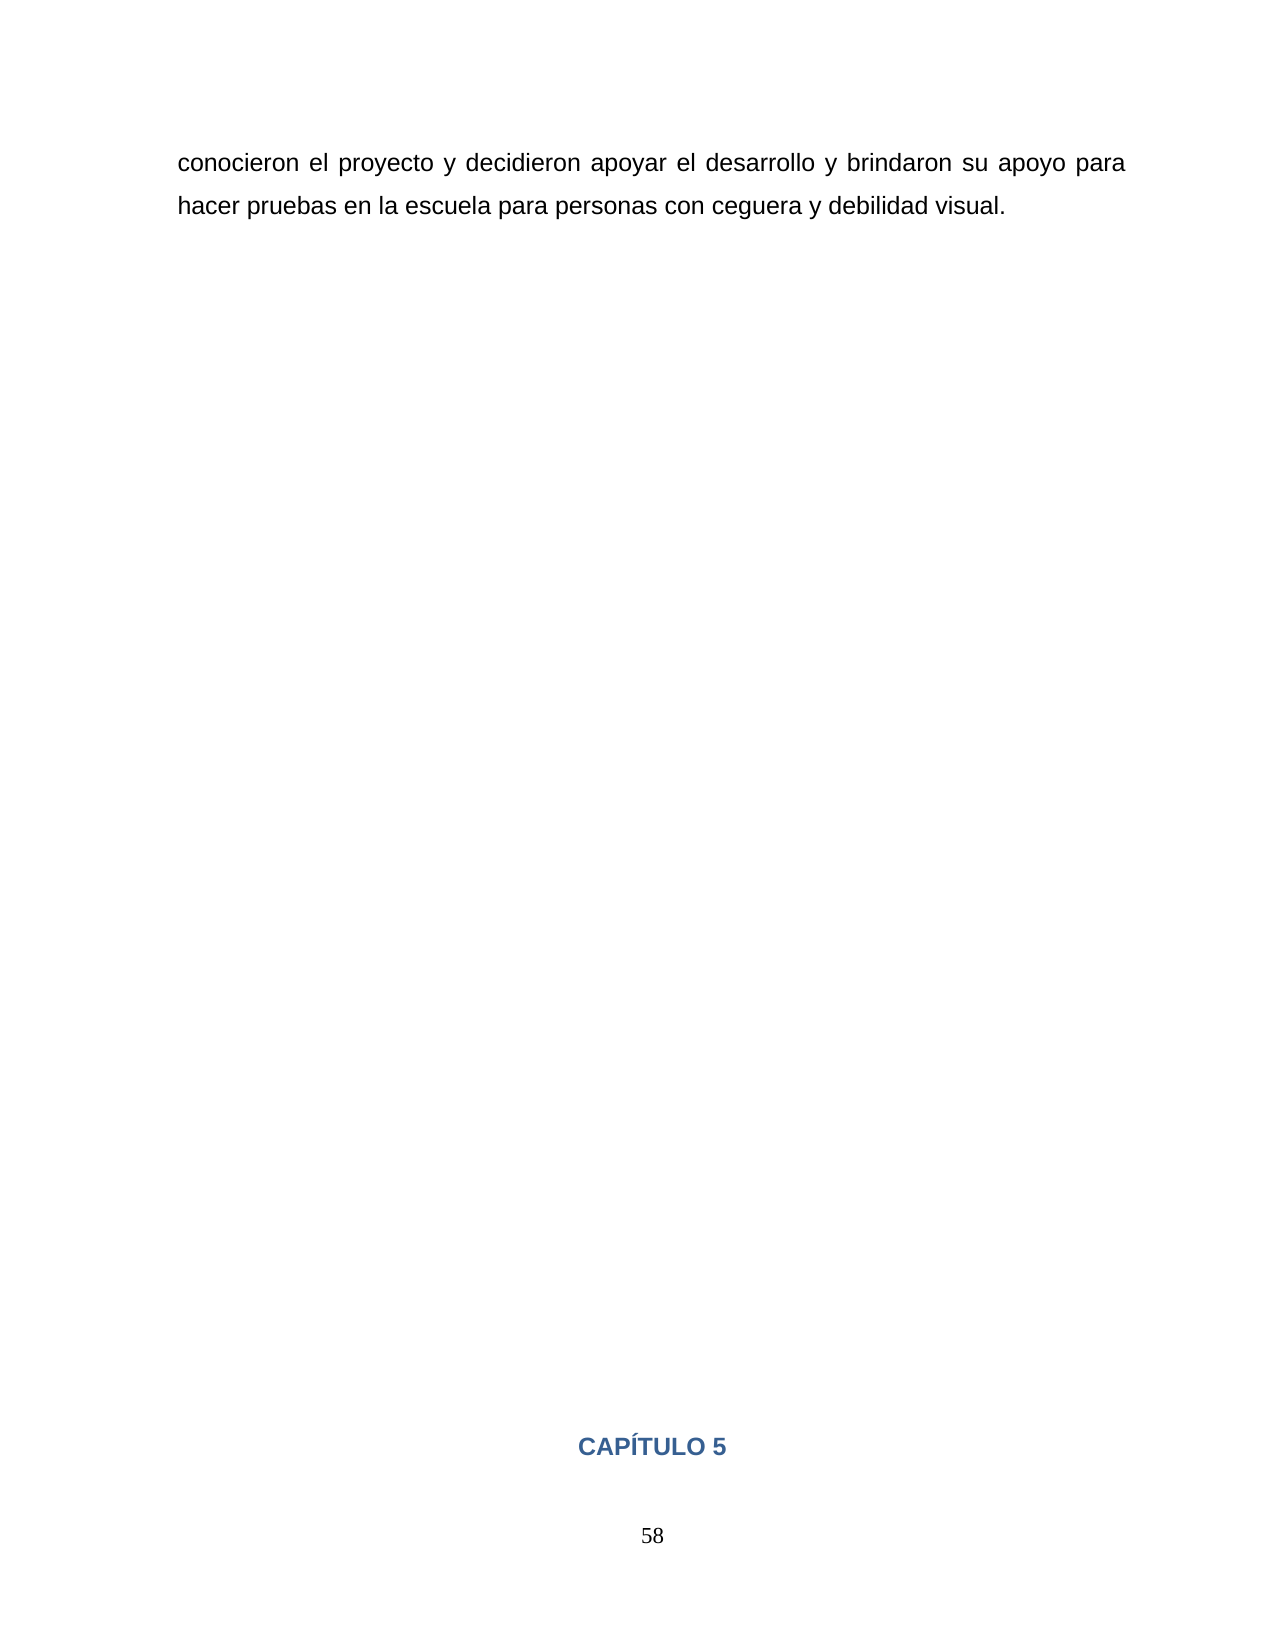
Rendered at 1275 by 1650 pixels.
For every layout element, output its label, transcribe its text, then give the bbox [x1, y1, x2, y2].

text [177, 148, 1127, 219]
subtitle CAPÍTULO 5 [177, 1432, 1127, 1460]
